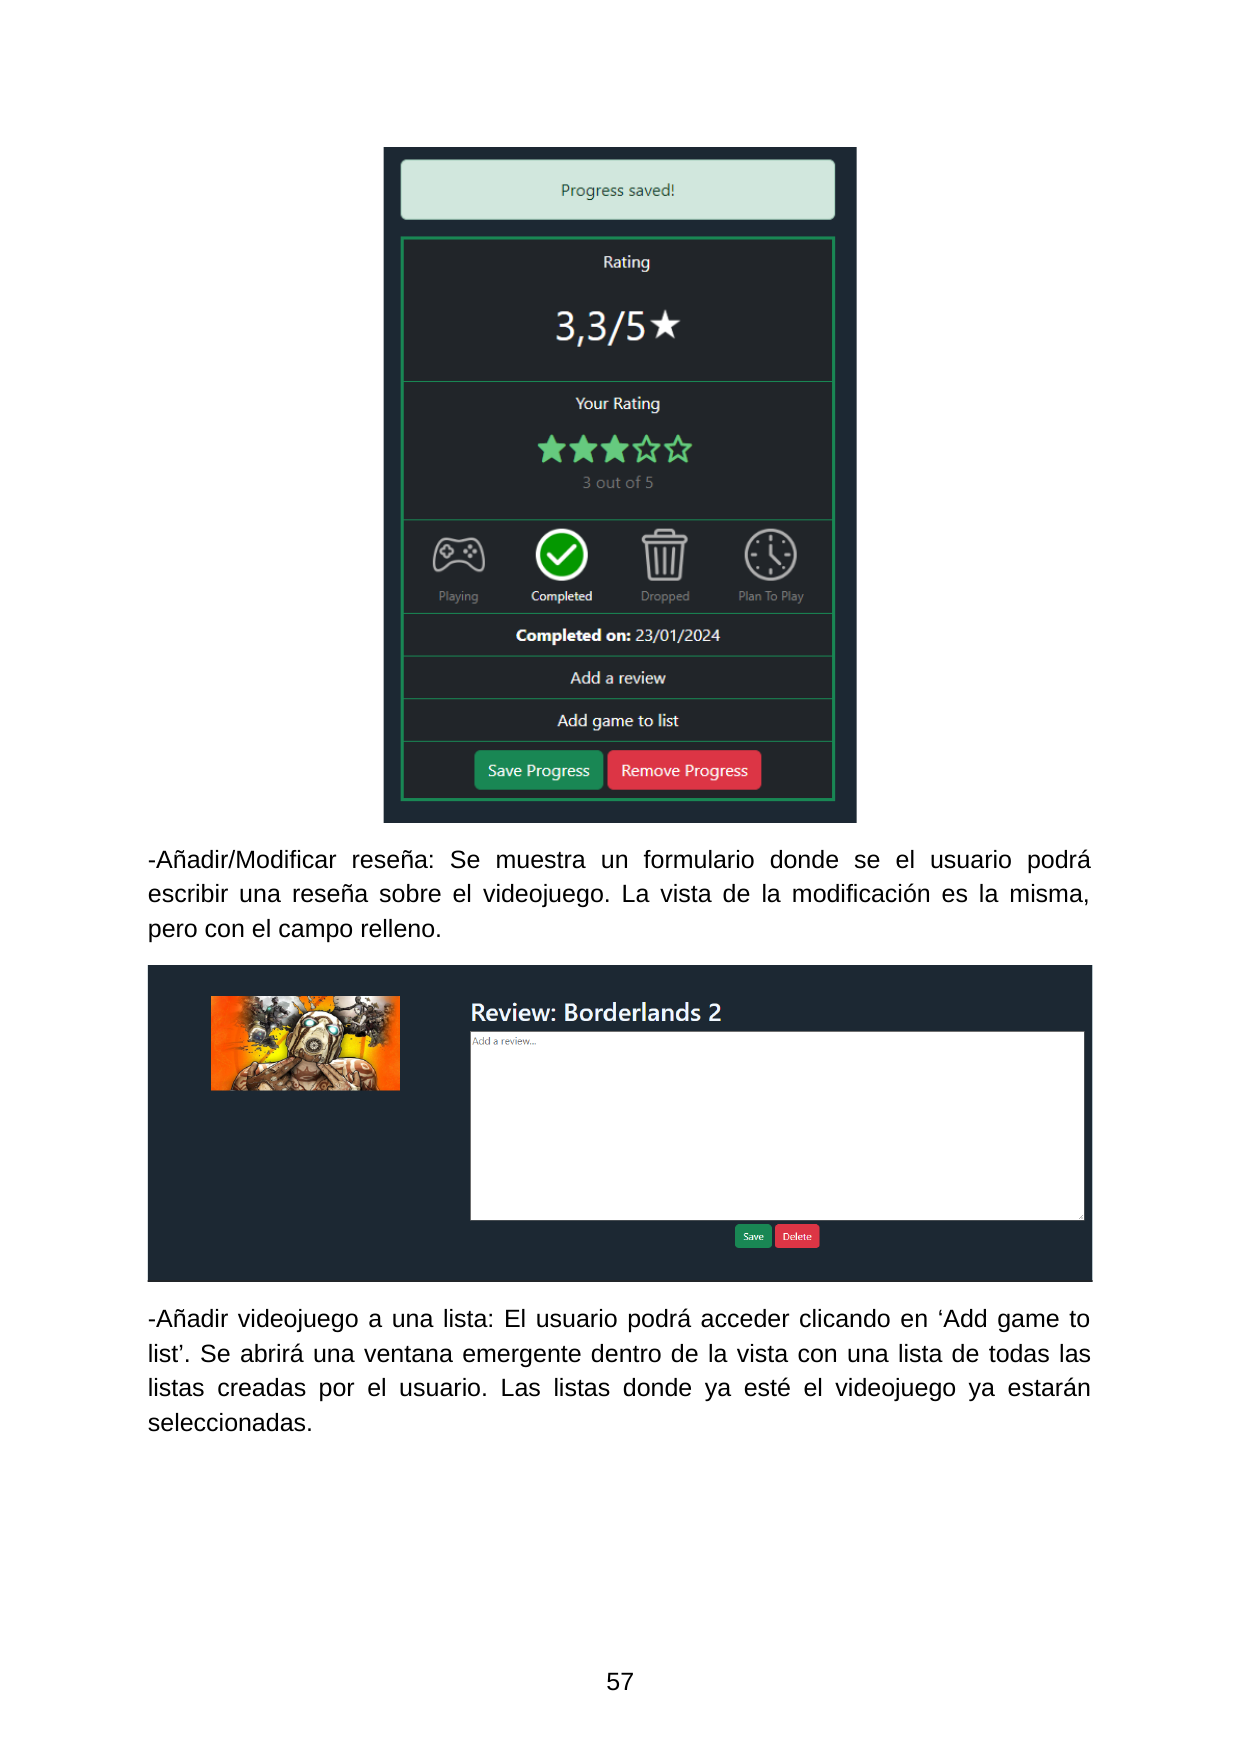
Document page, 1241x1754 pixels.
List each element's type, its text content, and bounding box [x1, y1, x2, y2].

text -Añadir videojuego a una lista: El usuario podrá acceder clicando en ‘Add game to list’. Se abrirá una ventana emergente dentro de la vista con una lista de todas las listas creadas por el usuario. Las listas donde ya esté el videojuego ya estarán seleccionadas. [148, 1304, 1092, 1436]
picture [383, 147, 857, 823]
text -Añadir/Modificar reseña: Se muestra un formulario donde se el usuario podrá escribir una reseña sobre el videojuego. La vista de la modificación es la misma, pero con el campo relleno. [148, 845, 1092, 942]
picture [147, 965, 1093, 1282]
